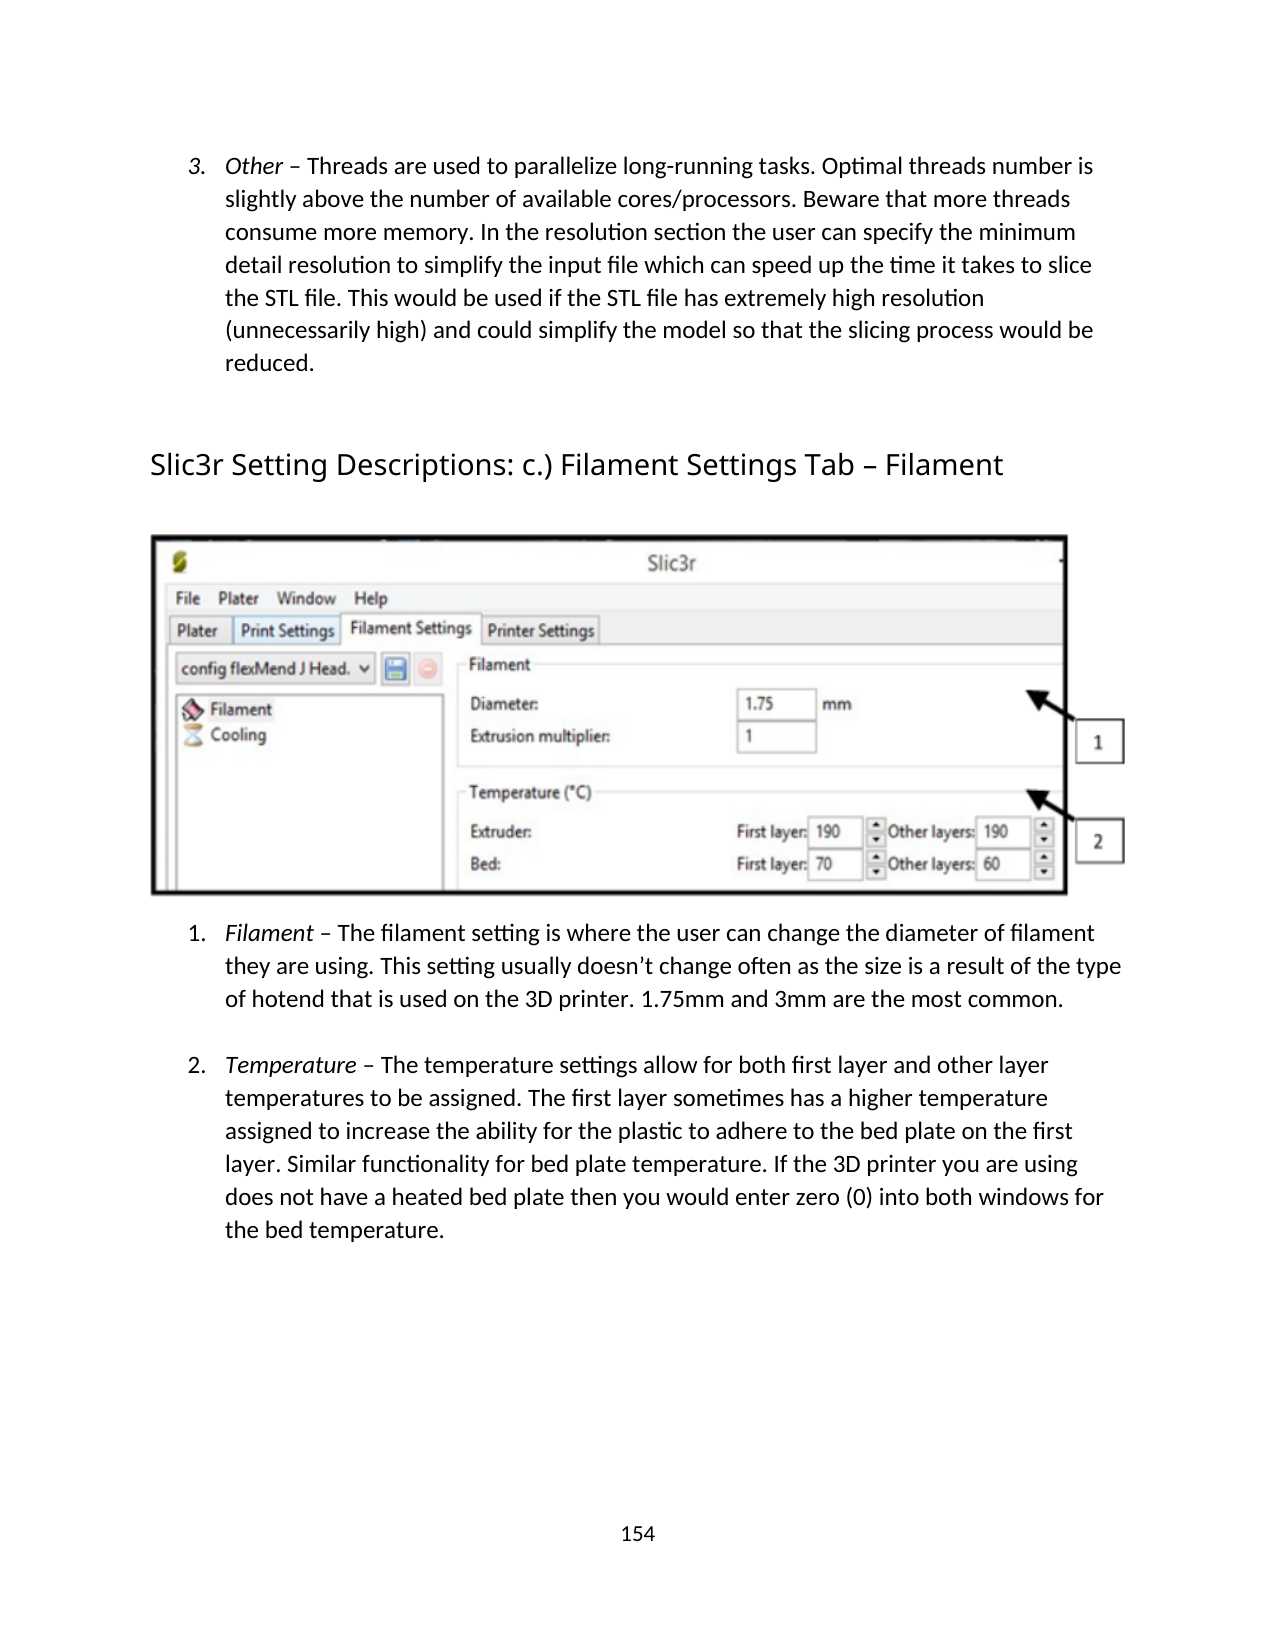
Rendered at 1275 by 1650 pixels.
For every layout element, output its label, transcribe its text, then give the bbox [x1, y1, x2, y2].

list Filament – The filament setting is where the user can change the diameter of filament they are using. This setting usually doesn’t change often as the size is a result of the type of hotend that is used on the 3D printer. 1.75mm and 3mm are the most common. [187, 918, 1125, 1014]
list Other – Threads are used to parallelize long-running tasks. Optimal threads number is slightly above the number of available cores/processors. Beware that more threads consume more memory. In the resolution section the user can specify the minimum detail resolution to simplify the input file which can speed up the time it takes to slice the STL file. This would be used if the STL file has extremely high resolution (unnecessarily high) and could simplify the model so that the slicing process would be reduced. [187, 150, 1125, 378]
list Temperature – The temperature settings allow for both first layer and other layer temperatures to be assigned. The first layer sometimes has a higher temperature assigned to increase the ability for the plastic to adhere to the bed plate on the first layer. Similar functionality for bed plate temperature. If the 3D printer you are using does not have a heated bed plate then you would enter zero (0) into both windows for the bed temperature. [187, 1049, 1125, 1244]
subtitle Slic3r Setting Descriptions: c.) Filament Settings Tab – Filament [150, 444, 1125, 484]
